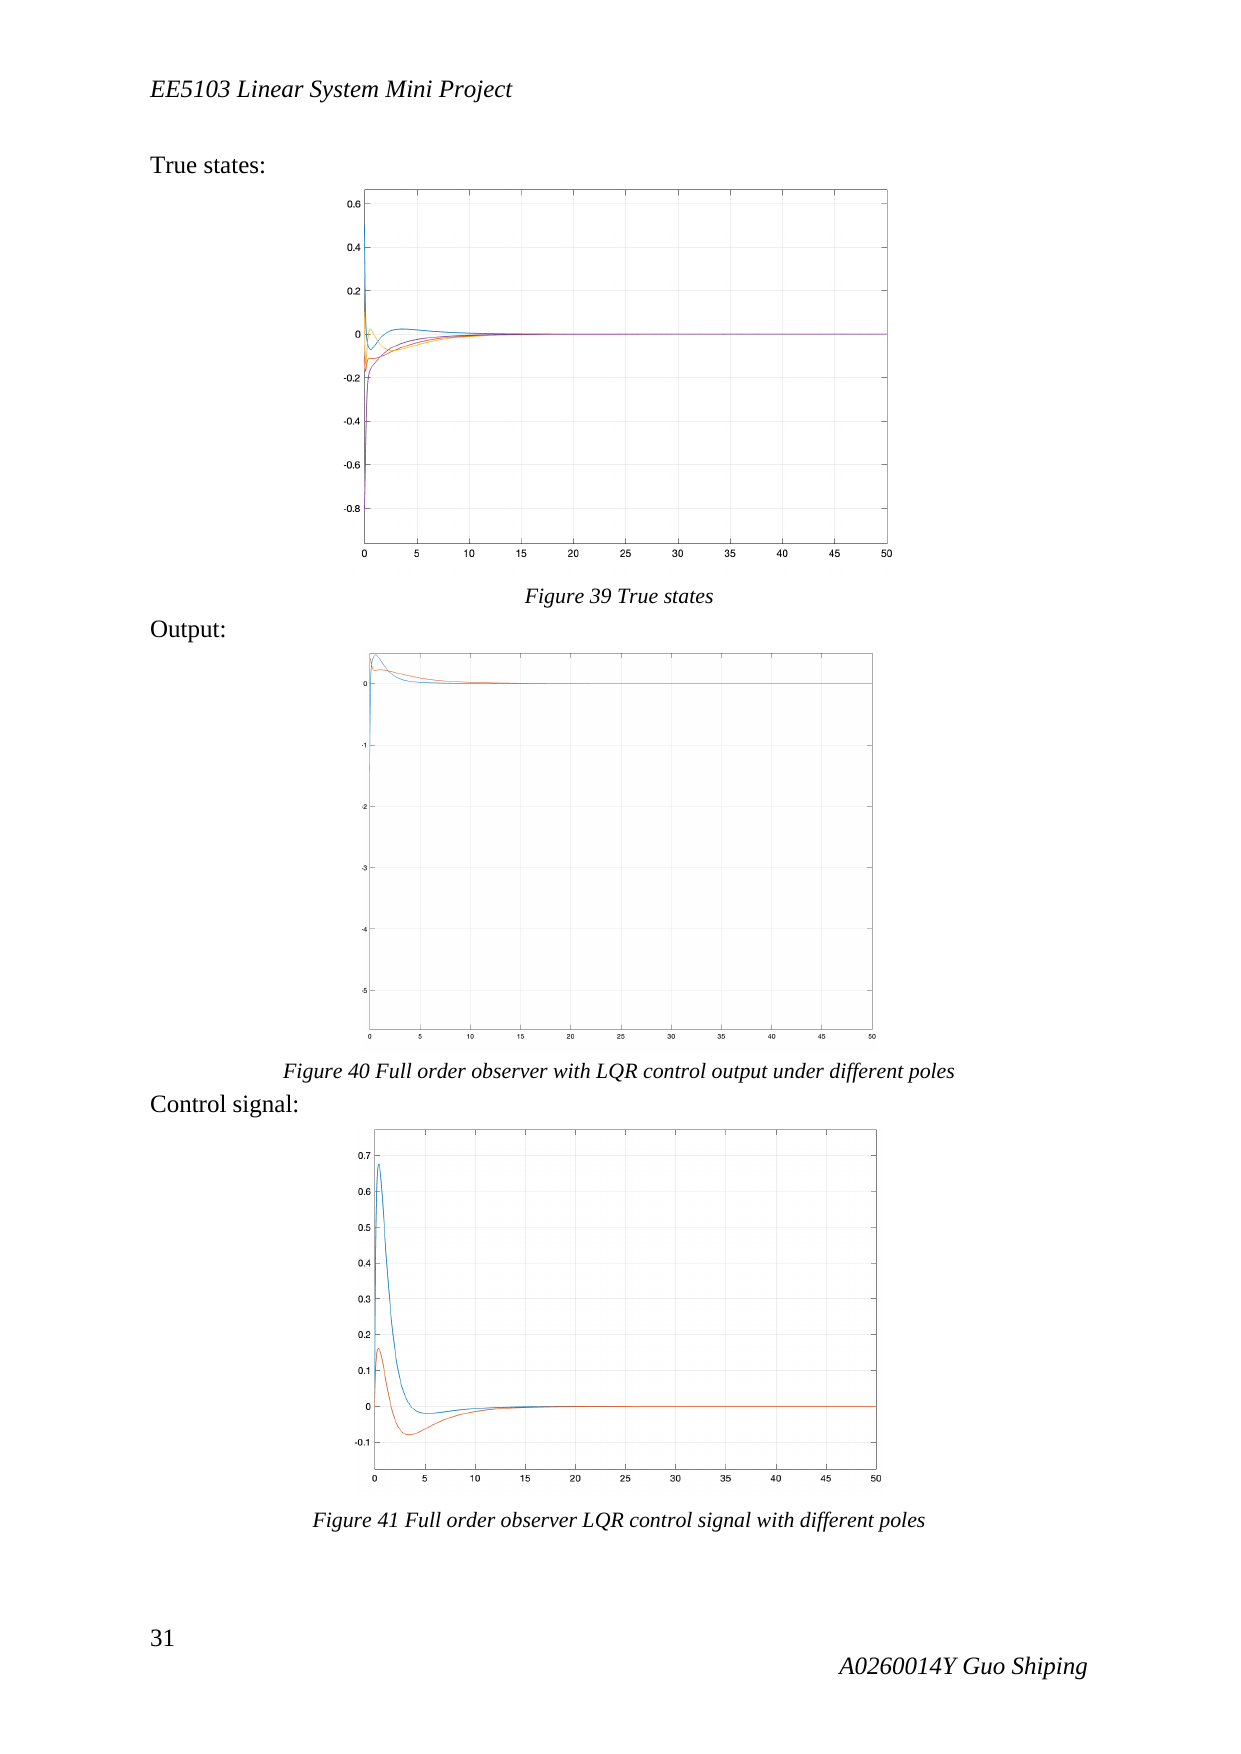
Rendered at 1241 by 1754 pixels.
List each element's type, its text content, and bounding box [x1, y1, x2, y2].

text Figure 41 Full order observer LQR control signal with different poles [150, 1507, 1090, 1532]
text Figure 39 True states [150, 583, 1090, 608]
picture [362, 649, 879, 1052]
picture [354, 1124, 886, 1501]
picture [343, 185, 897, 577]
text True states: [150, 150, 1090, 179]
text Figure 40 Full order observer with LQR control output under different poles [150, 1058, 1090, 1083]
text Control signal: [150, 1089, 1090, 1118]
text Output: [150, 614, 1090, 643]
